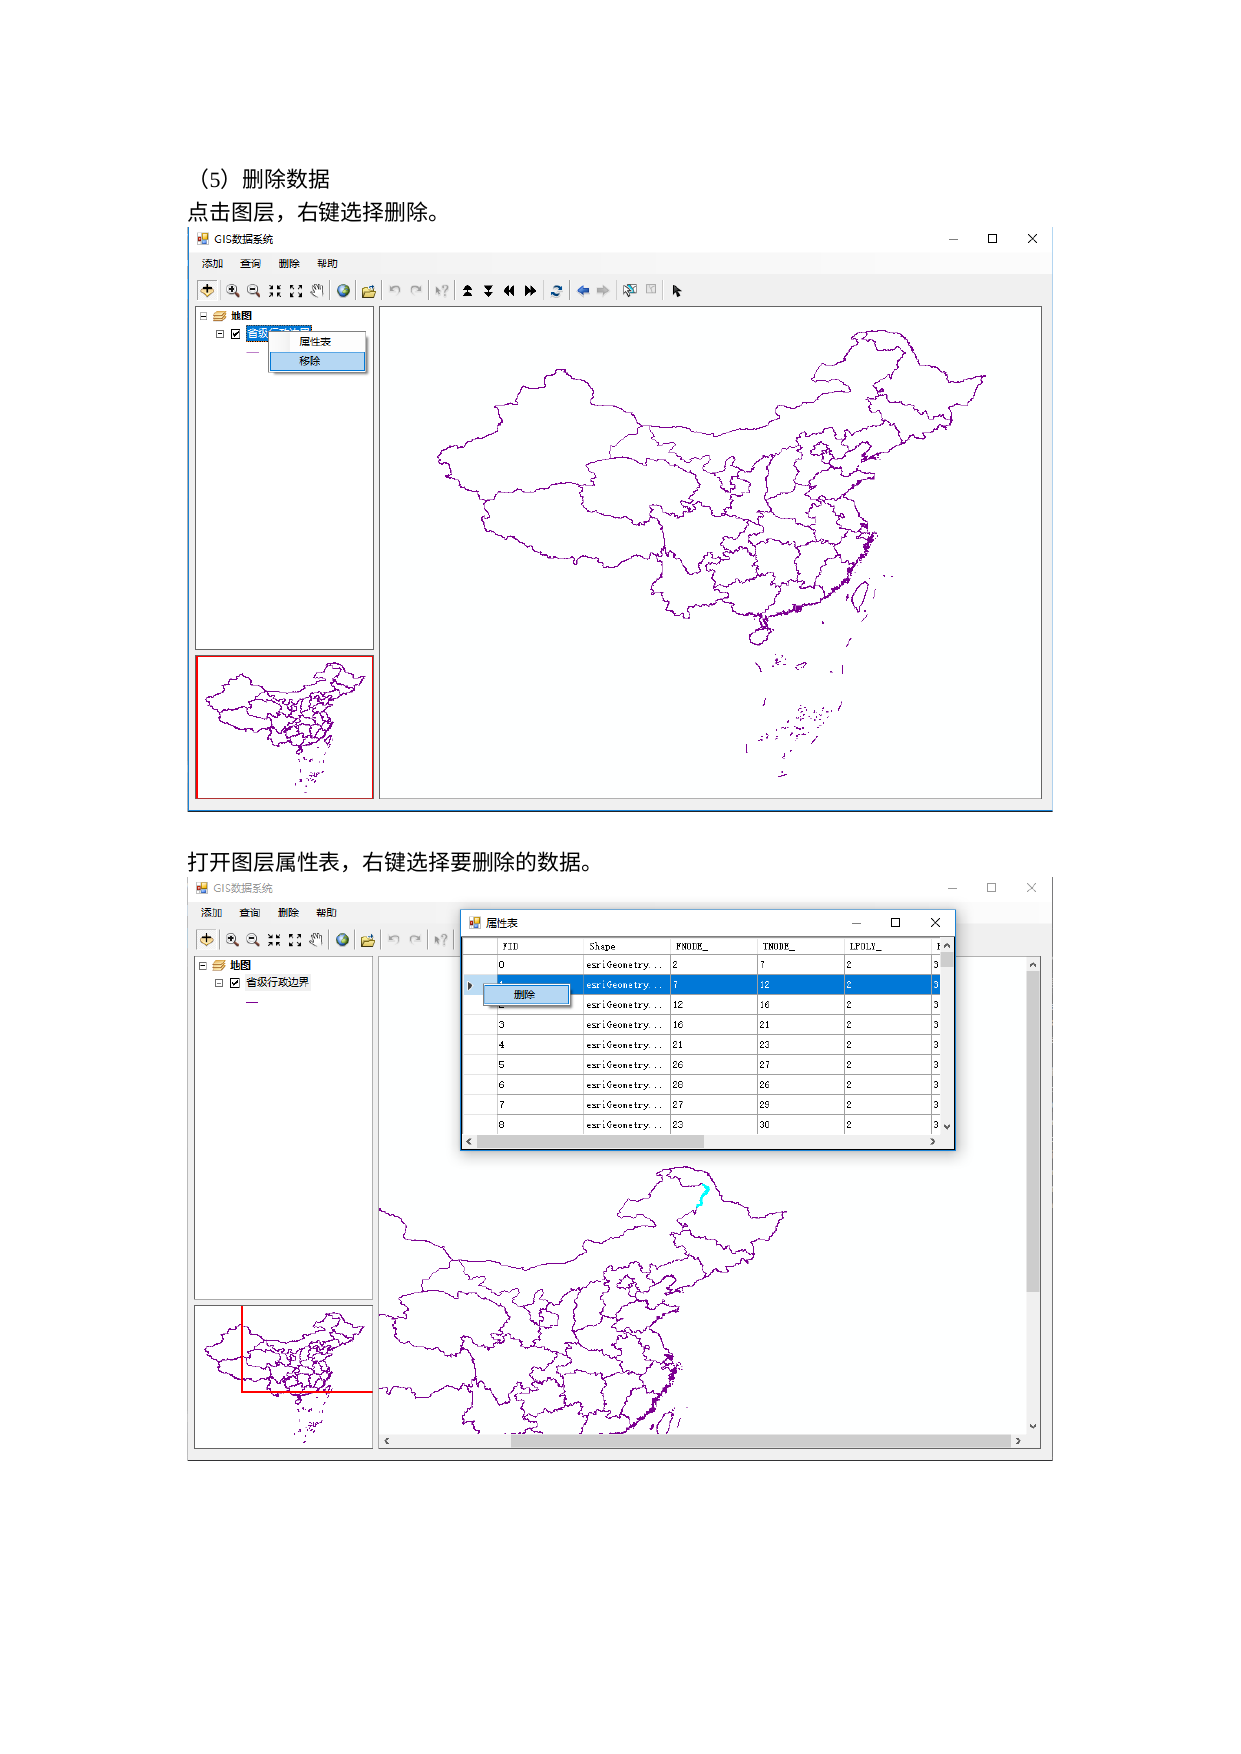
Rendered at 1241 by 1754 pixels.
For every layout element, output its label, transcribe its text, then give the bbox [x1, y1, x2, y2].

text 点击图层，右键选择删除。 [187, 194, 1053, 227]
picture [187, 877, 1053, 1461]
text （5）删除数据 [187, 162, 1053, 194]
picture [187, 227, 1053, 812]
text 打开图层属性表，右键选择要删除的数据。 [187, 844, 1053, 877]
